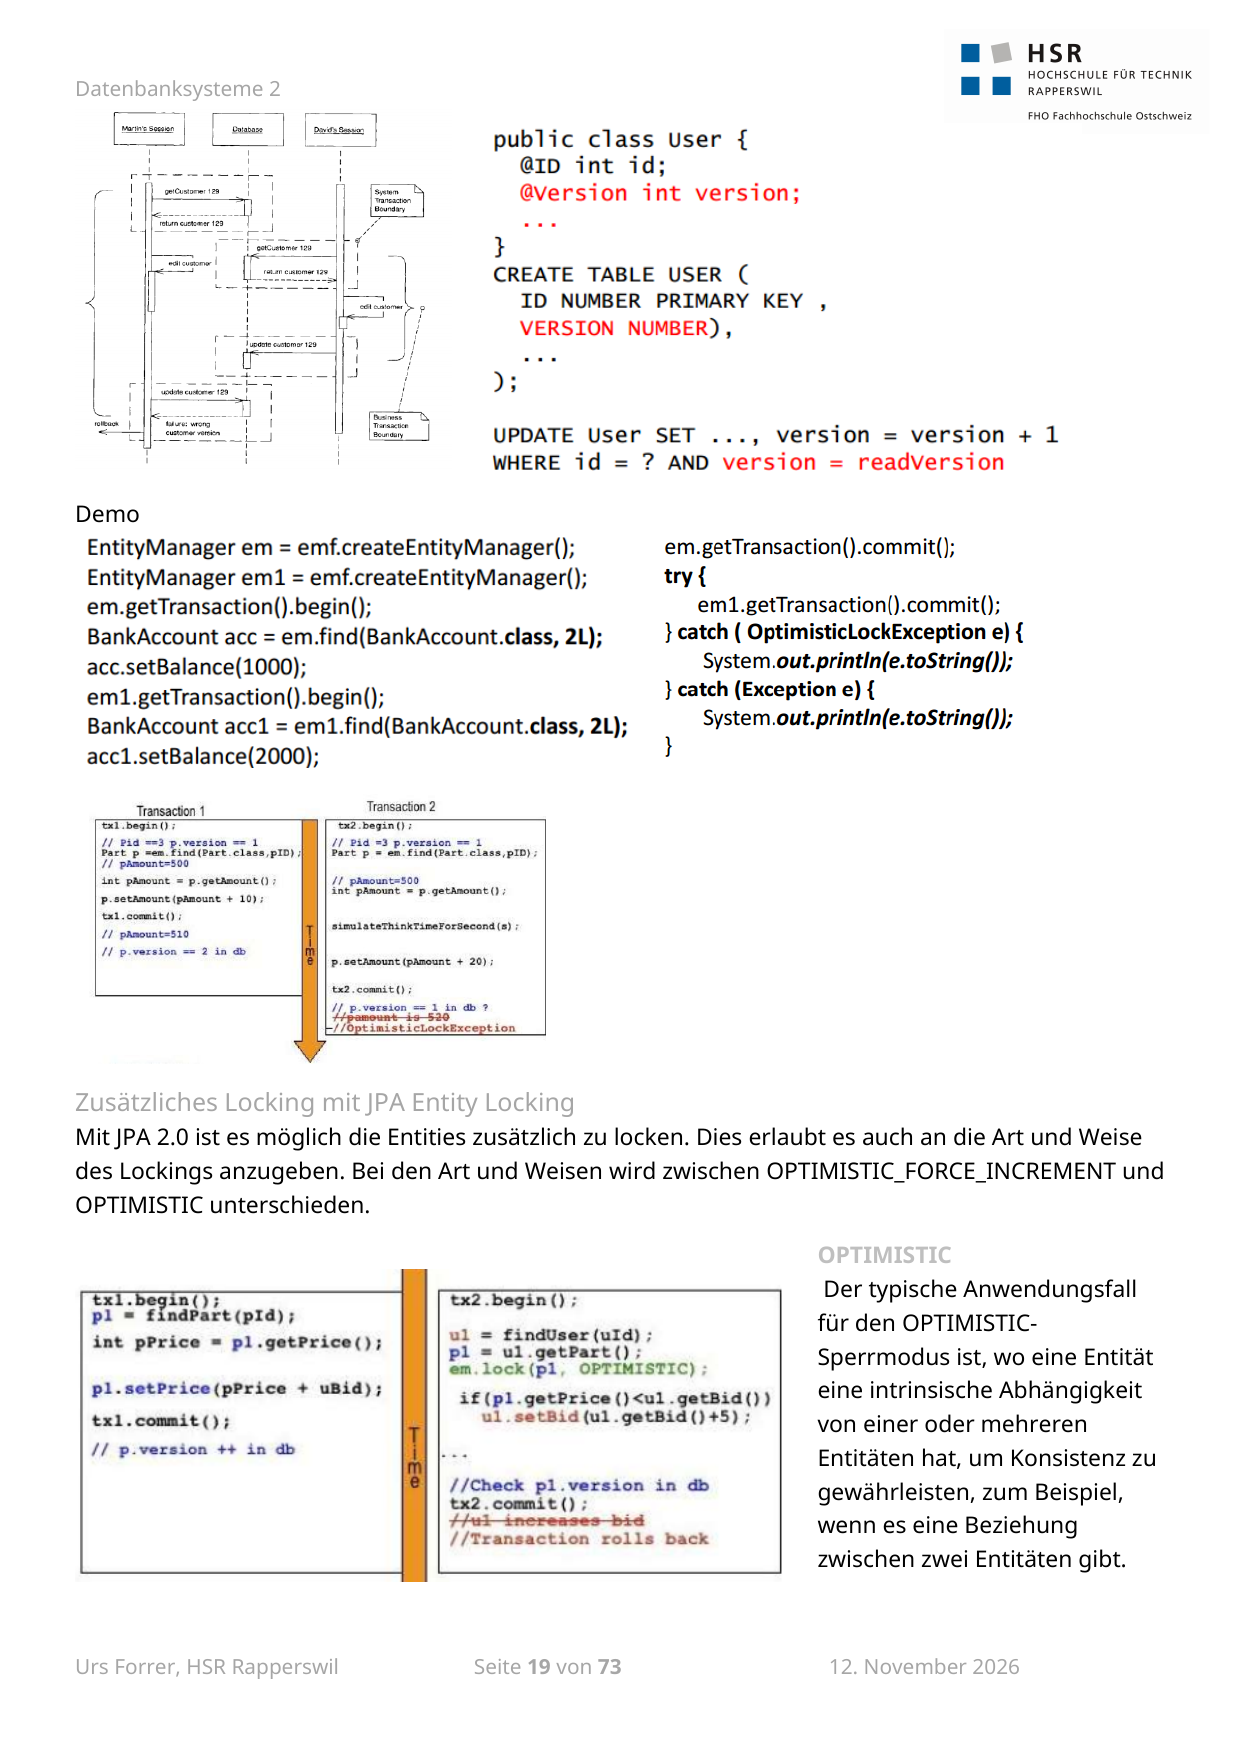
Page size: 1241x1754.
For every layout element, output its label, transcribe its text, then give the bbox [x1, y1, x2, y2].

picture [75, 793, 566, 1066]
picture [75, 102, 471, 480]
picture [75, 1269, 799, 1582]
picture [75, 532, 652, 768]
picture [476, 29, 1210, 480]
text Mit JPA 2.0 ist es möglich die Entities zusätzlich zu locken. Dies erlaubt es auch an die Art und Weise des Lockings anzugeben. Bei den Art und Weisen wird zwischen OPTIMISTIC_FORCE_INCREMENT und OPTIMISTIC unterschieden. [75, 1121, 1165, 1220]
text Der typische Anwendungsfall für den OPTIMISTIC-Sperrmodus ist, wo eine Entität eine intrinsische Abhängigkeit von einer oder mehreren Entitäten hat, um Konsistenz zu gewährleisten, zum Beispiel, wenn es eine Beziehung zwischen zwei Entitäten gibt. [799, 1273, 1165, 1574]
subtitle OPTIMISTIC [75, 1239, 1165, 1270]
subtitle Zusätzliches Locking mit JPA Entity Locking [75, 1084, 1165, 1118]
picture [657, 537, 1064, 768]
